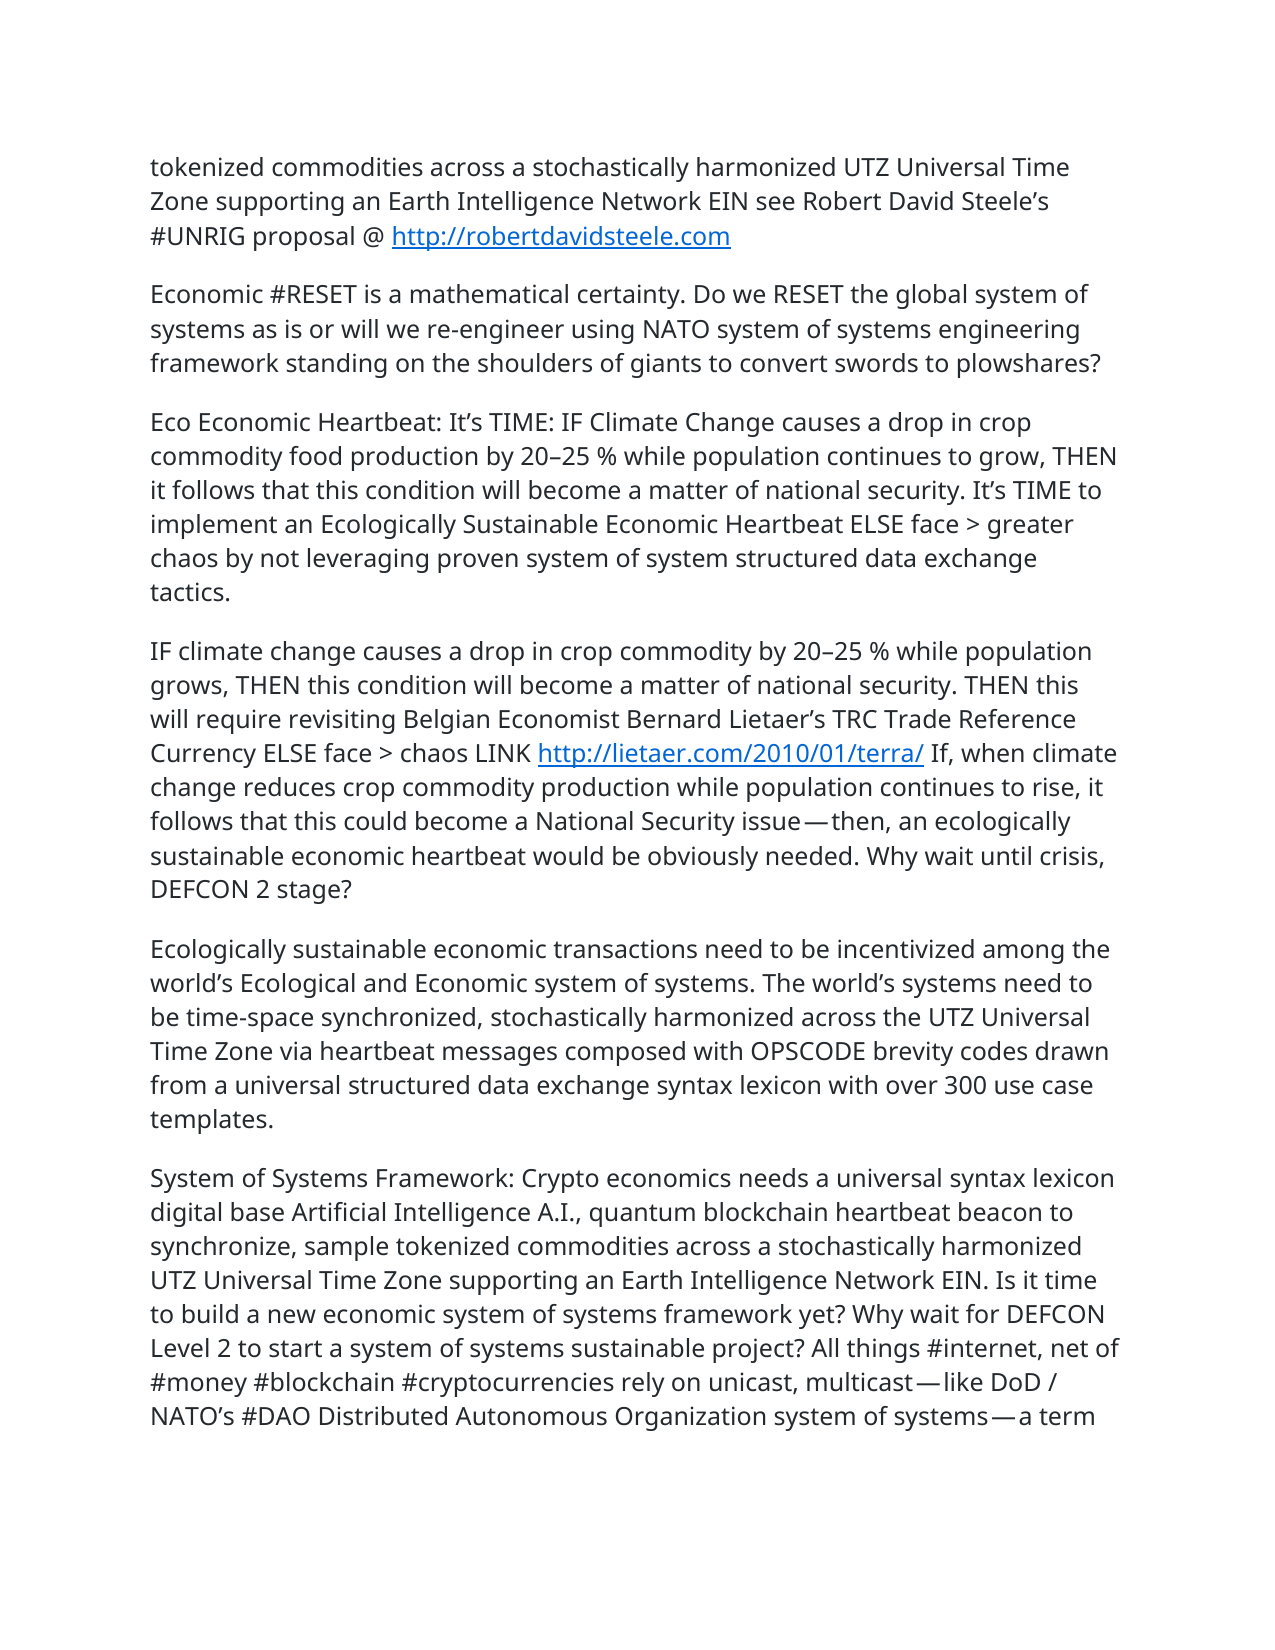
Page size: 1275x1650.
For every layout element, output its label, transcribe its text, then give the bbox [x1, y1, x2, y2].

text Eco Economic Heartbeat: It’s TIME: IF Climate Change causes a drop in crop commodity food production by 20–25 % while population continues to grow, THEN it follows that this condition will become a matter of national security. It’s TIME to implement an Ecologically Sustainable Economic Heartbeat ELSE face > greater chaos by not leveraging proven system of system structured data exchange tactics. [150, 404, 1125, 609]
text Ecologically sustainable economic transactions need to be incentivized among the world’s Ecological and Economic system of systems. The world’s systems need to be time-space synchronized, stochastically harmonized across the UTZ Universal Time Zone via heartbeat messages composed with OPSCODE brevity codes drawn from a universal structured data exchange syntax lexicon with over 300 use case templates. [150, 931, 1125, 1136]
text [150, 150, 1125, 252]
text Economic #RESET is a mathematical certainty. Do we RESET the global system of systems as is or will we re-engineer using NATO system of systems engineering framework standing on the shoulders of giants to convert swords to plowshares? [150, 277, 1125, 379]
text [150, 1161, 1125, 1433]
text IF climate change causes a drop in crop commodity by 20–25 % while population grows, THEN this condition will become a matter of national security. THEN this will require revisiting Belgian Economist Bernard Lietaer’s TRC Trade Reference Currency ELSE face > chaos LINK http://lietaer.com/2010/01/terra/ If, when climate change reduces crop commodity production while population continues to rise, it follows that this could become a National Security issue — then, an ecologically sustainable economic heartbeat would be obviously needed. Why wait until crisis, DEFCON 2 stage? [150, 634, 1125, 906]
